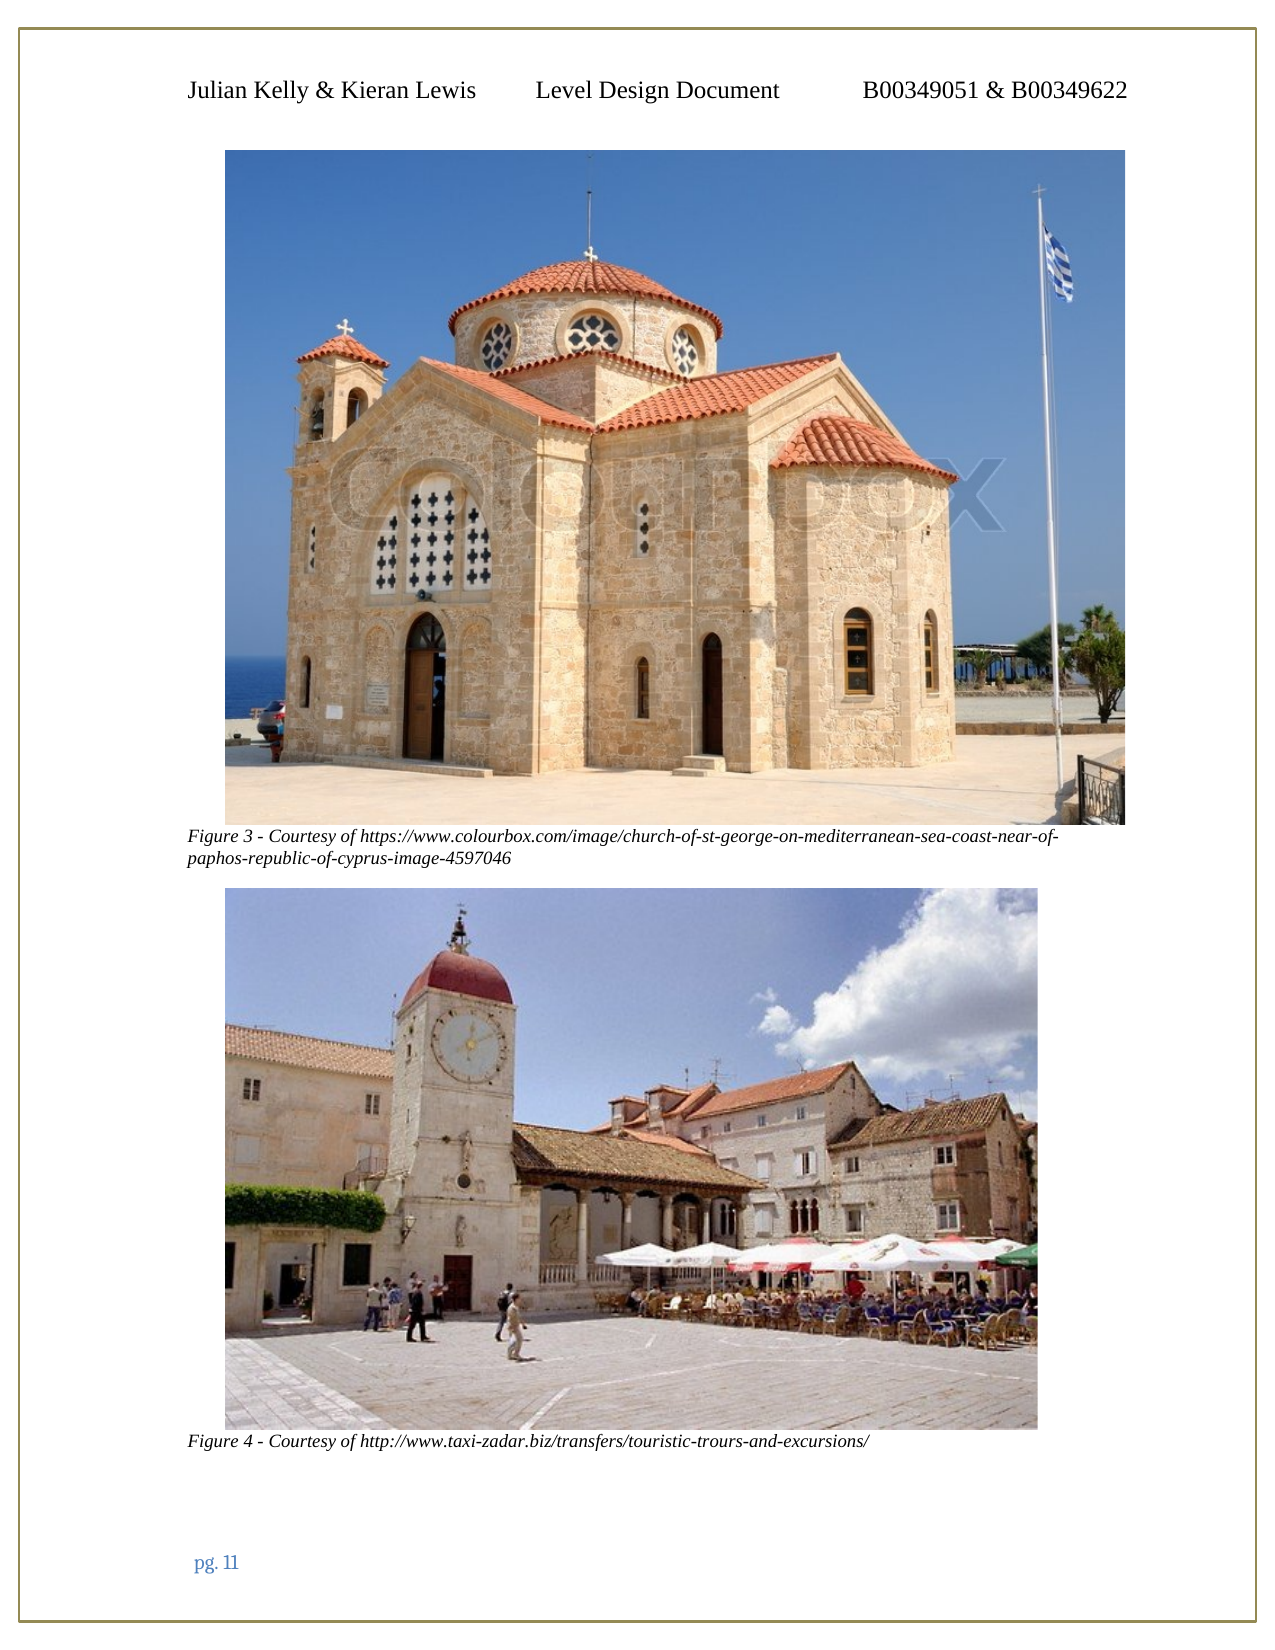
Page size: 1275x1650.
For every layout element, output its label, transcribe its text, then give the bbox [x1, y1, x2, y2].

text Figure 4 - Courtesy of http://www.taxi-zadar.biz/transfers/touristic-trours-and-excursions/ [187, 1429, 1087, 1451]
picture [225, 150, 1125, 825]
text Figure 3 - Courtesy of https://www.colourbox.com/image/church-of-st-george-on-mediterranean-sea-coast-near-of-paphos-republic-of-cyprus-image-4597046 [187, 825, 1087, 868]
picture [225, 888, 1038, 1430]
